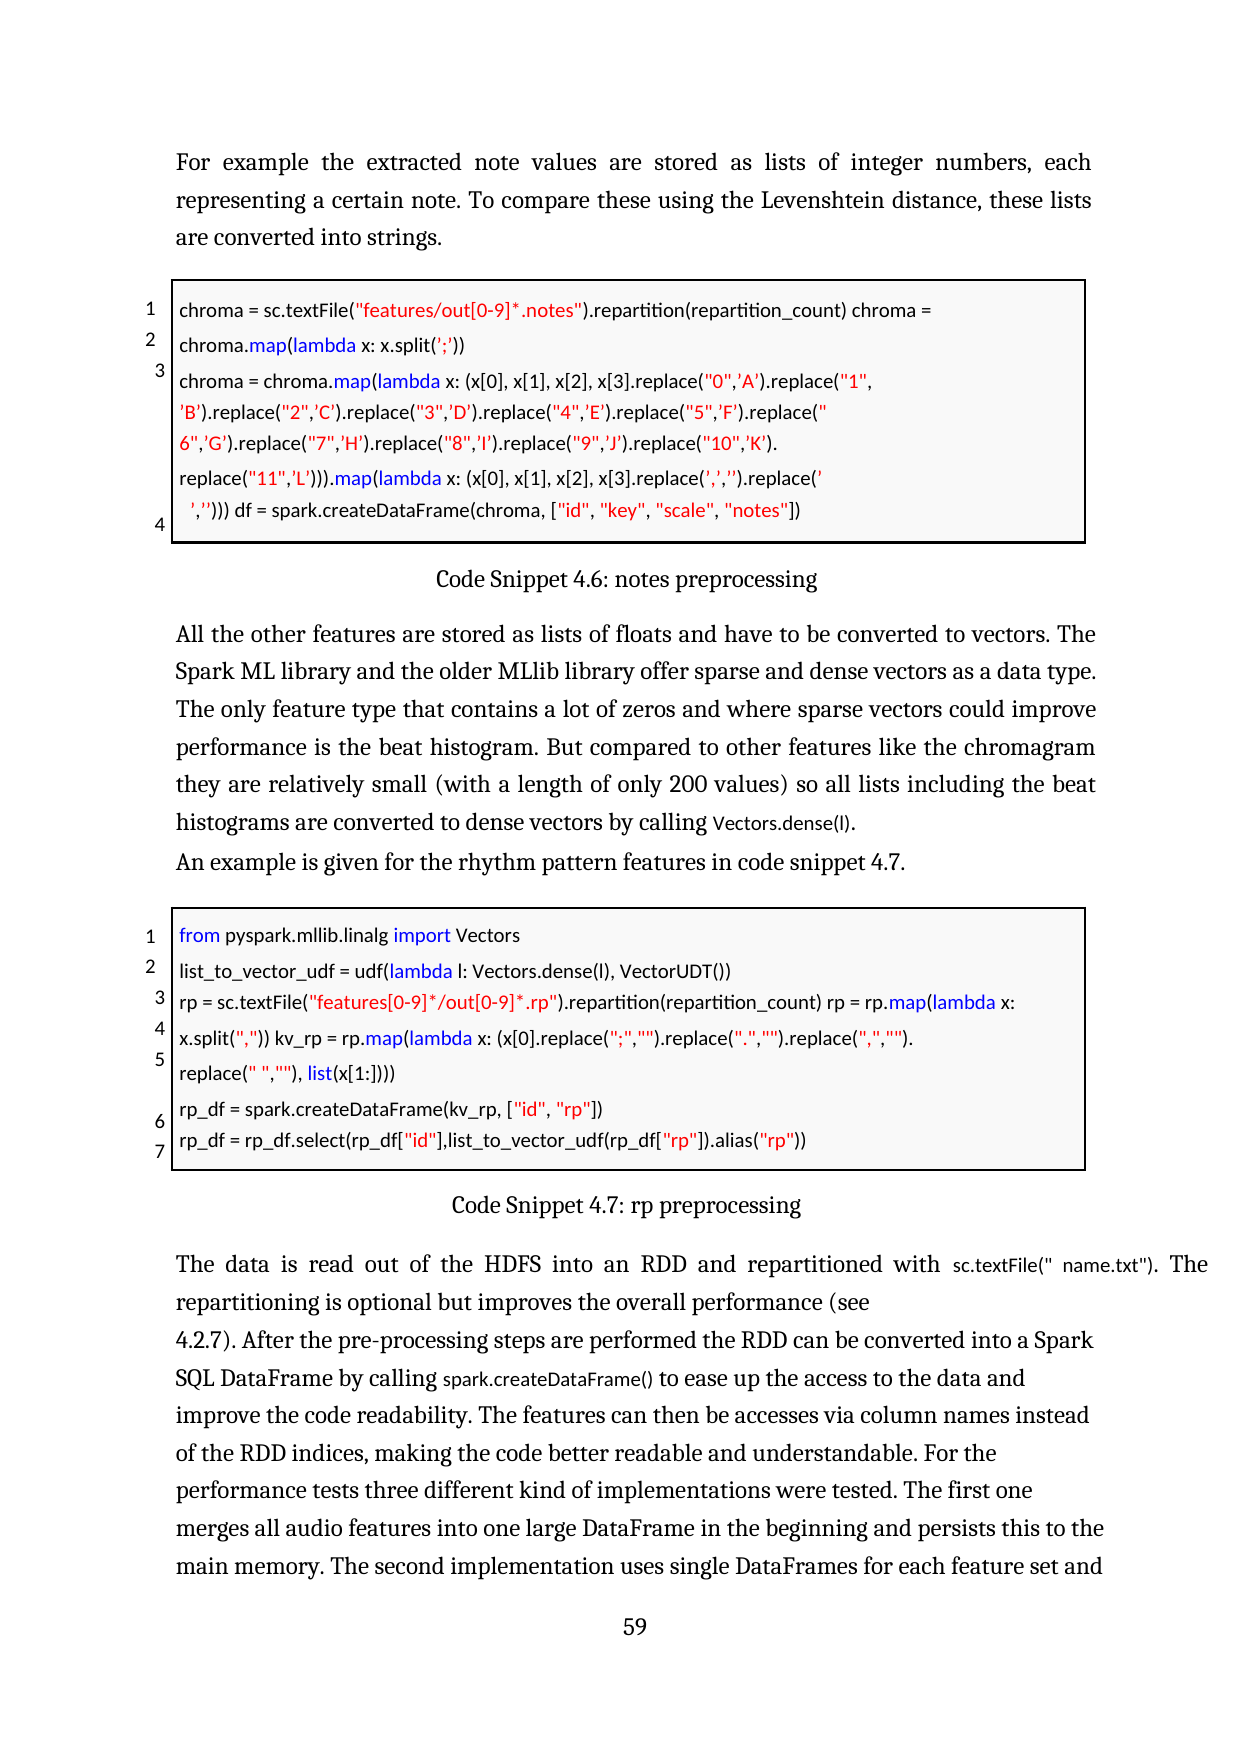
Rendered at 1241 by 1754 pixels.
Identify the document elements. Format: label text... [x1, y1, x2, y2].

text 3 [154, 984, 171, 1010]
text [176, 148, 1093, 252]
text 7 [154, 1138, 171, 1164]
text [176, 1326, 1105, 1580]
text 2 [145, 326, 171, 352]
text 4 [154, 512, 171, 537]
text 1 [145, 296, 171, 321]
text All the other features are stored as lists of floats and have to be converted to vectors. The Spark ML library and the older MLlib library offer sparse and dense vectors as a data type. The only feature type that contains a lot of zeros and where sparse vectors could improve performance is the beat histogram. But compared to other features like the chromagram they are relatively small (with a length of only 200 values) so all lists including the beat histograms are converted to dense vectors by calling Vectors.dense(l). [176, 620, 1097, 836]
text 6 [154, 1108, 171, 1133]
text The data is read out of the HDFS into an RDD and repartitioned with sc.textFile(" name.txt"). The repartitioning is optional but improves the overall performance (see [176, 1250, 1208, 1317]
text 5 [154, 1046, 171, 1071]
text 4 [154, 1015, 171, 1041]
table_header chroma = sc.textFile("features/out[0-9]*.notes").repartition(repartition_count) chroma = chroma.map(lambda x: x.split(’;’)) chroma = chroma.map(lambda x: (x[0], x[1], x[2], x[3].replace("0",’A’).replace("1", ’B’).replace("2",’C’).replace("3",’D’).replace("4",’E’).replace("5",’F’).replace(" 6",’G’).replace("7",’H’).replace("8",’I’).replace("9",’J’).replace("10",’K’). replace("11",’L’))).map(lambda x: (x[0], x[1], x[2], x[3].replace(’,’,’’).replace(’ ’,’’))) df = spark.createDataFrame(chroma, ["id", "key", "scale", "notes"]) [173, 281, 1084, 541]
text Code Snippet 4.7: rp preprocessing [171, 1191, 1082, 1220]
text An example is given for the rhythm pattern features in code snippet 4.7. [176, 848, 1235, 877]
text 3 [154, 357, 171, 382]
text Code Snippet 4.6: notes preprocessing [171, 564, 1082, 593]
text 1 [145, 923, 171, 948]
text 2 [145, 954, 171, 979]
table_header from pyspark.mllib.linalg import Vectors list_to_vector_udf = udf(lambda l: Vectors.dense(l), VectorUDT()) rp = sc.textFile("features[0-9]*/out[0-9]*.rp").repartition(repartition_count) rp = rp.map(lambda x: x.split(",")) kv_rp = rp.map(lambda x: (x[0].replace(";","").replace(".","").replace(",",""). replace(" ",""), list(x[1:]))) rp_df = spark.createDataFrame(kv_rp, ["id", "rp"]) rp_df = rp_df.select(rp_df["id"],list_to_vector_udf(rp_df["rp"]).alias("rp")) [173, 909, 1084, 1169]
